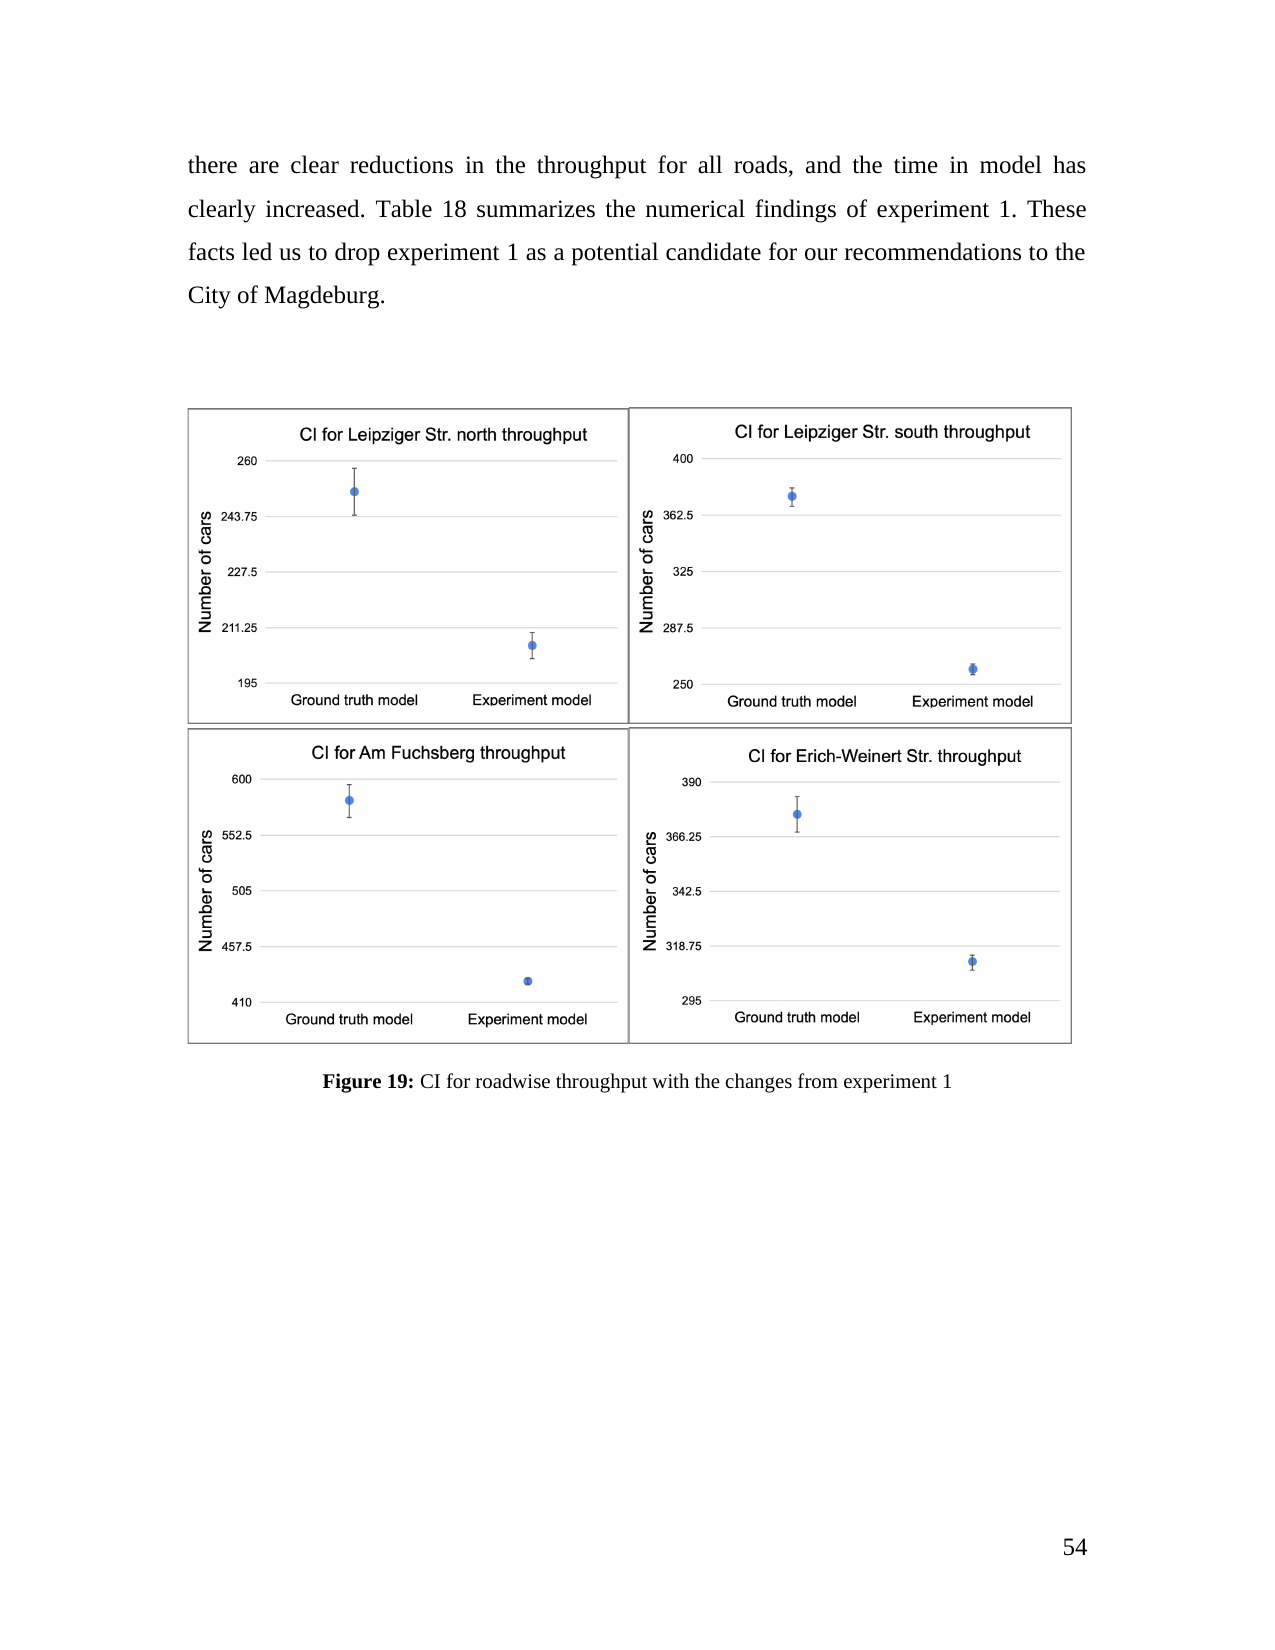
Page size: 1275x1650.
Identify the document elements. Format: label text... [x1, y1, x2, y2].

text Figure 19: CI for roadwise throughput with the changes from experiment 1 [188, 1068, 1087, 1093]
picture [187, 727, 1072, 1044]
picture [187, 407, 1072, 724]
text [188, 151, 1087, 309]
